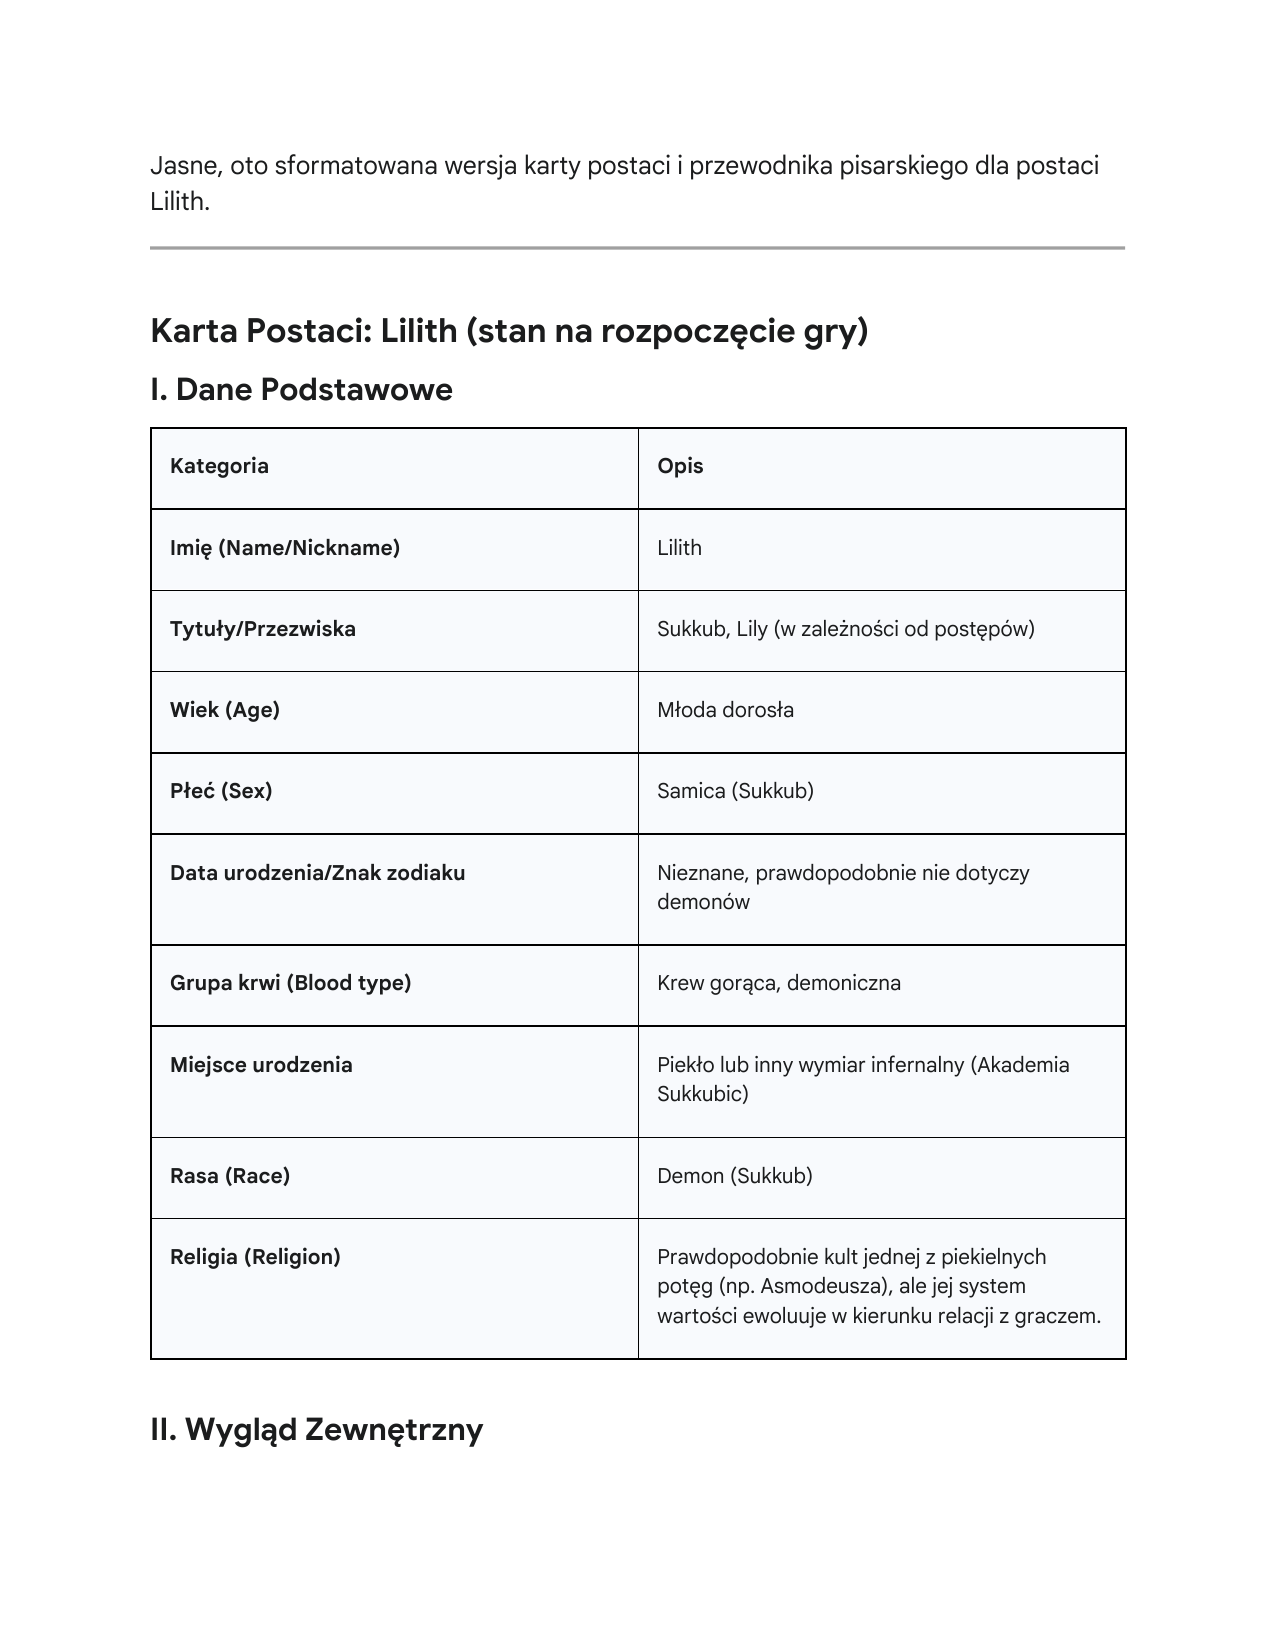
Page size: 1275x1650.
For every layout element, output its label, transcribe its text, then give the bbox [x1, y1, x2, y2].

table_cell Młoda dorosła [639, 672, 1125, 752]
table_cell Tytuły/Przezwiska [152, 591, 638, 671]
table_cell Lilith [639, 510, 1125, 589]
table_cell Piekło lub inny wymiar infernalny (Akademia Sukkubic) [639, 1027, 1125, 1136]
table_cell Rasa (Race) [152, 1138, 638, 1218]
table_cell Data urodzenia/Znak zodiaku [152, 835, 638, 944]
text Jasne, oto sformatowana wersja karty postaci i przewodnika pisarskiego dla postaci Lilith. [150, 150, 1125, 217]
subtitle II. Wygląd Zewnętrzny [150, 1410, 1125, 1449]
table_header Opis [639, 429, 1125, 508]
table_cell Demon (Sukkub) [639, 1138, 1125, 1218]
table_cell Nieznane, prawdopodobnie nie dotyczy demonów [639, 835, 1125, 944]
table_header Kategoria [152, 429, 638, 508]
subtitle Karta Postaci: Lilith (stan na rozpoczęcie gry) [150, 250, 1125, 352]
table_cell Samica (Sukkub) [639, 754, 1125, 833]
table_cell Prawdopodobnie kult jednej z piekielnych potęg (np. Asmodeusza), ale jej system wartości ewoluuje w kierunku relacji z graczem. [639, 1219, 1125, 1358]
table_cell Sukkub, Lily (w zależności od postępów) [639, 591, 1125, 671]
table_cell Krew gorąca, demoniczna [639, 946, 1125, 1025]
table_cell Płeć (Sex) [152, 754, 638, 833]
table_cell Miejsce urodzenia [152, 1027, 638, 1136]
table_cell Wiek (Age) [152, 672, 638, 752]
table_cell Religia (Religion) [152, 1219, 638, 1358]
table_cell Grupa krwi (Blood type) [152, 946, 638, 1025]
table_cell Imię (Name/Nickname) [152, 510, 638, 589]
subtitle I. Dane Podstawowe [150, 370, 1125, 409]
